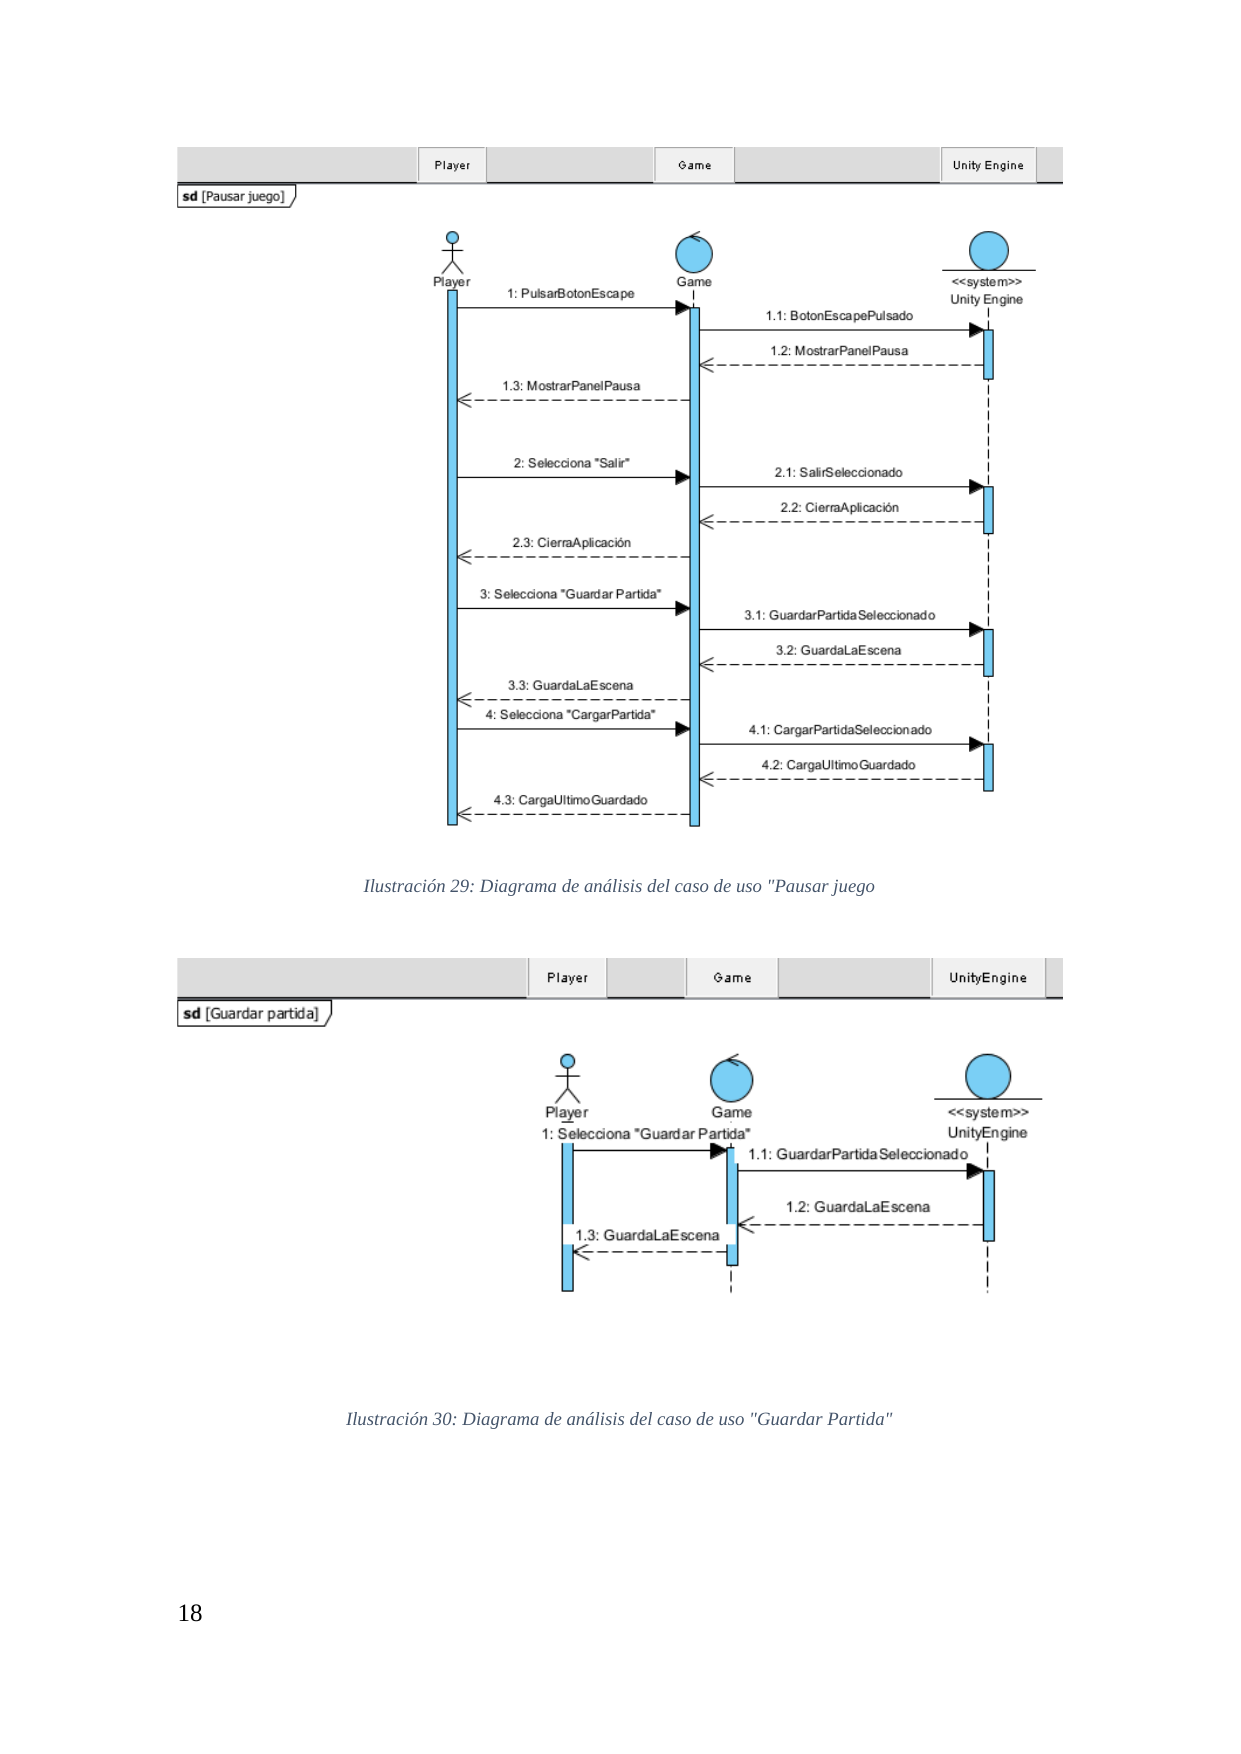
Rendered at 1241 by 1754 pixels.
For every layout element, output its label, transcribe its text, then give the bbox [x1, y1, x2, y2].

picture [177, 958, 1063, 1396]
picture [177, 147, 1063, 863]
